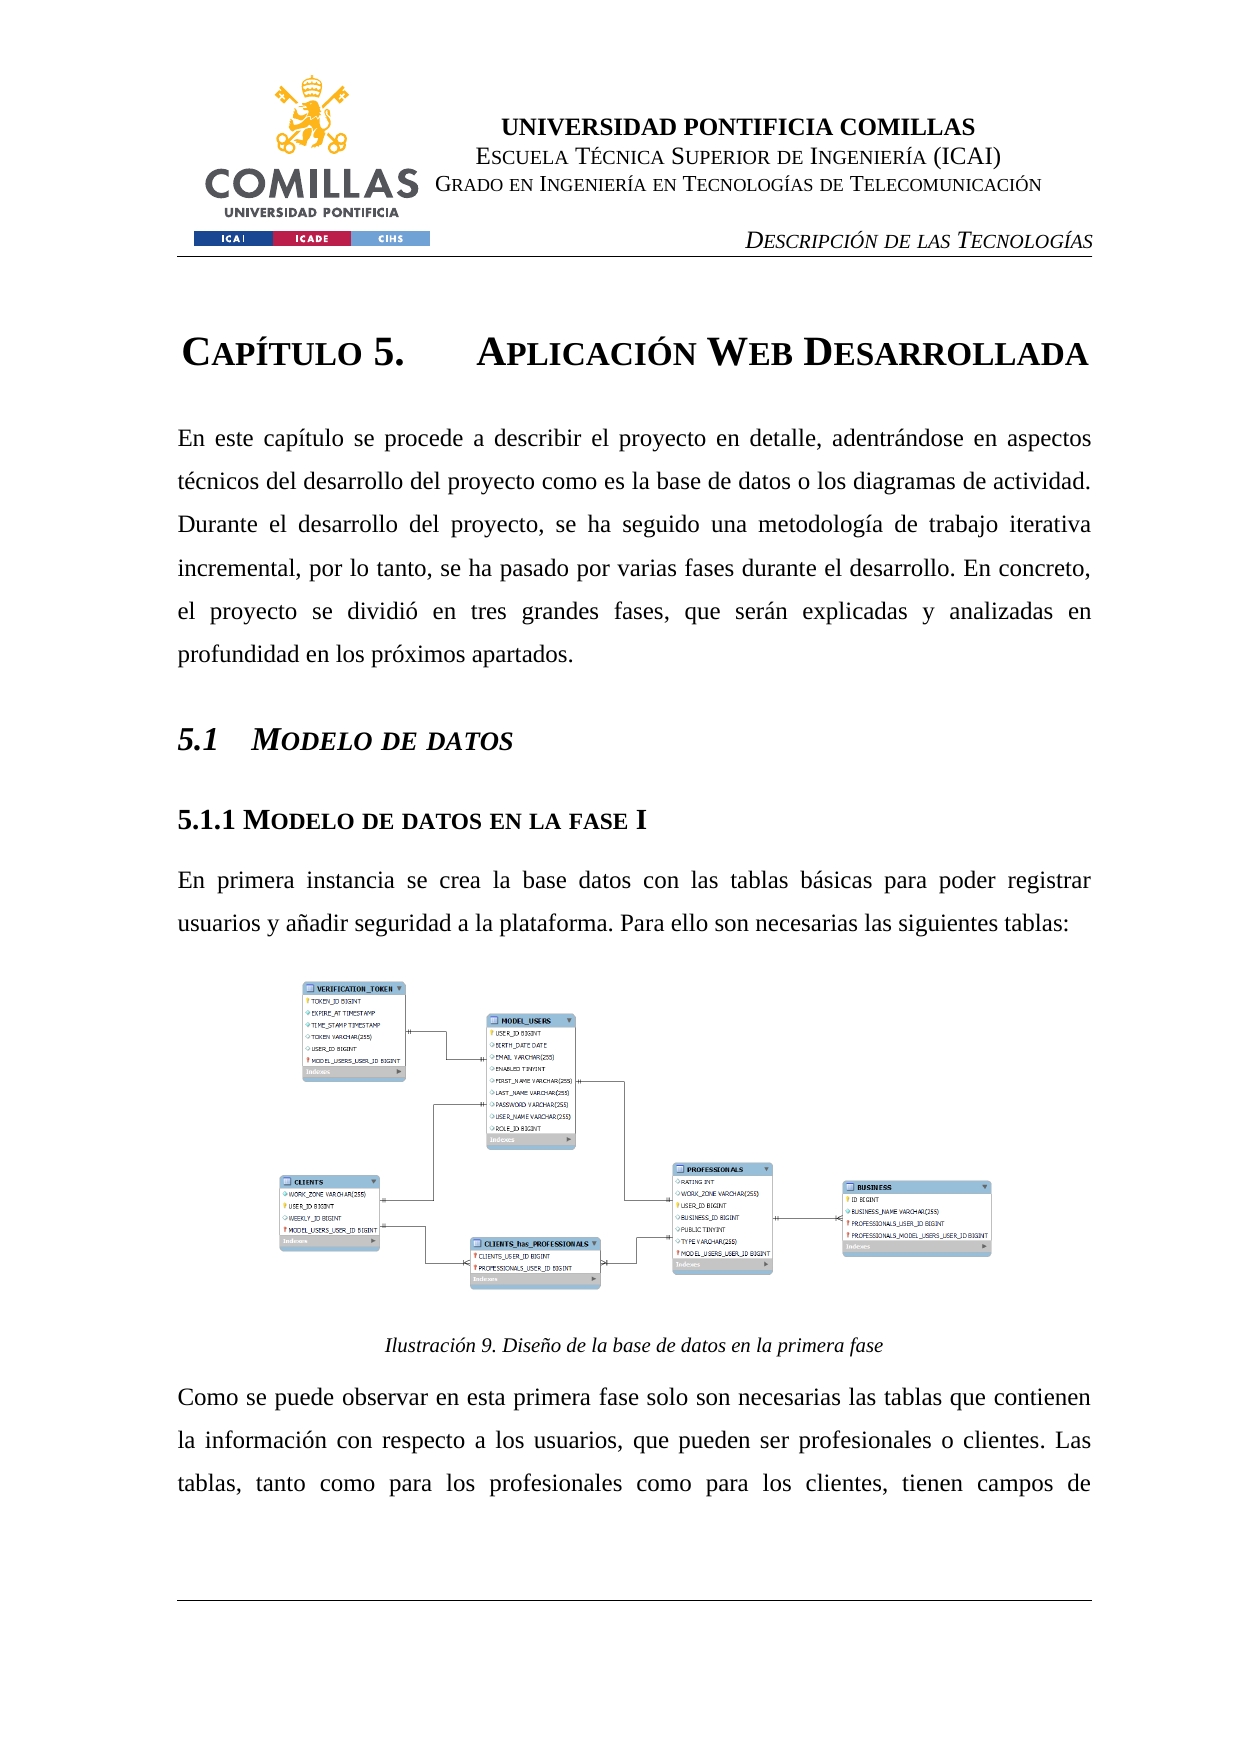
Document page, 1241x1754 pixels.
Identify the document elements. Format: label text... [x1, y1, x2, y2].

subtitle Modelo de datos [177, 719, 1092, 758]
subtitle Aplicación Web Desarrollada [177, 282, 1092, 386]
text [177, 1382, 1092, 1497]
text En este capítulo se procede a describir el proyecto en detalle, adentrándose en aspectos técnicos del desarrollo del proyecto como es la base de datos o los diagramas de actividad. Durante el desarrollo del proyecto, se ha seguido una metodología de trabajo iterativa incremental, por lo tanto, se ha pasado por varias fases durante el desarrollo. En concreto, el proyecto se dividió en tres grandes fases, que serán explicadas y analizadas en profundidad en los próximos apartados. [177, 423, 1092, 668]
subtitle Modelo de datos en la fase I [177, 802, 1092, 836]
picture [274, 976, 996, 1294]
text En primera instancia se crea la base datos con las tablas básicas para poder registrar usuarios y añadir seguridad a la plataforma. Para ello son necesarias las siguientes tablas: [177, 865, 1092, 937]
